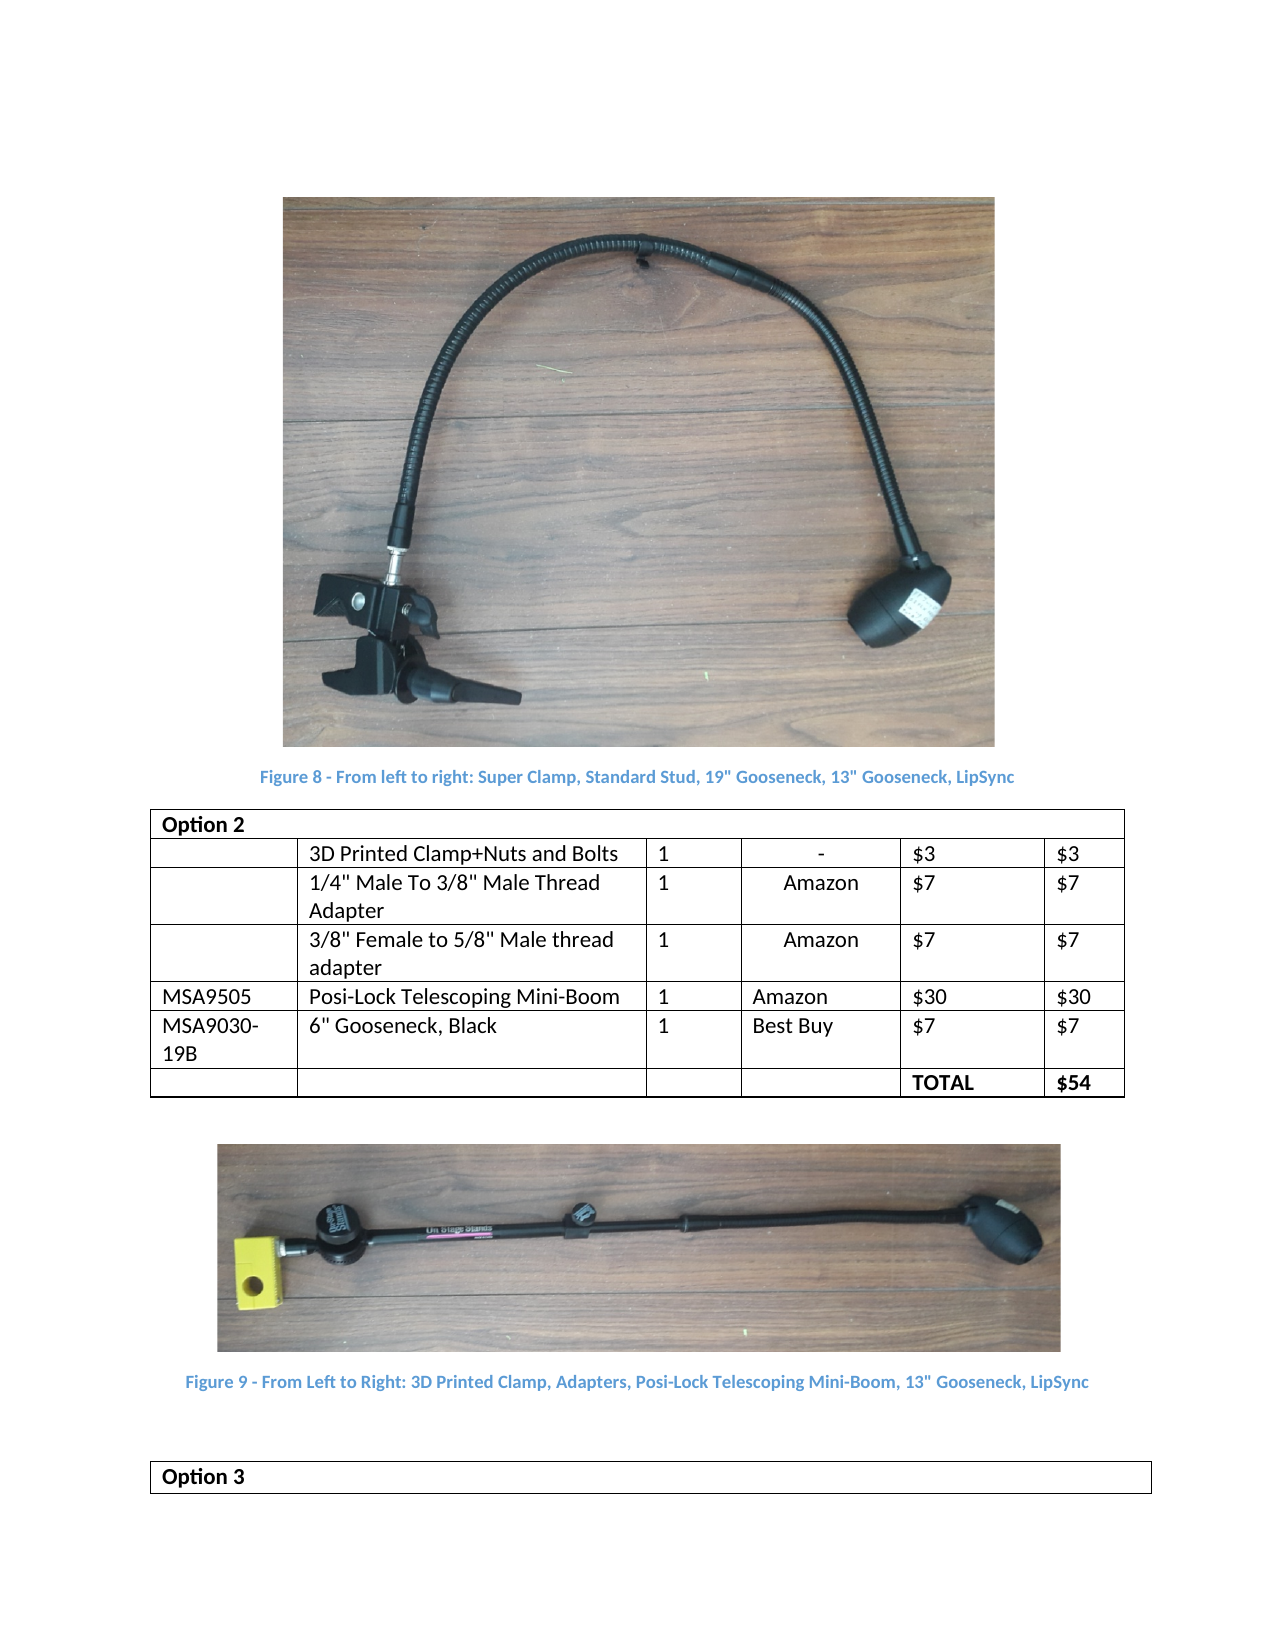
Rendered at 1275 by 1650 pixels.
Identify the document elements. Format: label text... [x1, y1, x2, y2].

table_cell 1 [647, 982, 741, 1010]
table_cell [151, 1069, 297, 1096]
table_cell [151, 868, 297, 924]
table_cell $7 [1045, 868, 1124, 924]
table_cell [151, 925, 297, 981]
table_header Option 3 [151, 1462, 1151, 1492]
table_cell 3/8" Female to 5/8" Male thread adapter [298, 925, 646, 981]
picture [217, 1144, 1061, 1352]
table_cell $7 [1045, 925, 1124, 981]
table_cell Best Buy [742, 1011, 900, 1067]
table_cell MSA9505 [151, 982, 297, 1010]
table_cell 6" Gooseneck, Black [298, 1011, 646, 1067]
table_cell MSA9030-19B [151, 1011, 297, 1067]
table_cell $30 [901, 982, 1044, 1010]
table_header Option 2 [151, 810, 1124, 838]
table_cell $3 [1045, 839, 1124, 867]
table_cell Amazon [742, 925, 900, 981]
table_cell 1 [647, 925, 741, 981]
table_cell [742, 1069, 900, 1096]
table_cell 1 [647, 1011, 741, 1067]
table_cell TOTAL [901, 1069, 1044, 1096]
table_cell Amazon [742, 868, 900, 924]
text Figure 8 - From left to right: Super Clamp, Standard Stud, 19" Gooseneck, 13" Gooseneck, LipSync [150, 765, 1125, 788]
picture [282, 197, 995, 747]
table_cell Posi-Lock Telescoping Mini-Boom [298, 982, 646, 1010]
table_cell [647, 1069, 741, 1096]
table_cell $3 [901, 839, 1044, 867]
table_cell $7 [901, 1011, 1044, 1067]
table_cell Amazon [742, 982, 900, 1010]
table_cell $54 [1045, 1069, 1124, 1096]
table_cell 1/4" Male To 3/8" Male Thread Adapter [298, 868, 646, 924]
table_cell [151, 839, 297, 867]
table_cell 3D Printed Clamp+Nuts and Bolts [298, 839, 646, 867]
table_cell - [742, 839, 900, 867]
table_cell $7 [1045, 1011, 1124, 1067]
text Figure 9 - From Left to Right: 3D Printed Clamp, Adapters, Posi-Lock Telescoping Mini-Boom, 13" Gooseneck, LipSync [150, 1371, 1125, 1393]
table_cell 1 [647, 839, 741, 867]
table_cell $7 [901, 868, 1044, 924]
table_cell 1 [647, 868, 741, 924]
table_cell [298, 1069, 646, 1096]
table_cell $7 [901, 925, 1044, 981]
table_cell $30 [1045, 982, 1124, 1010]
